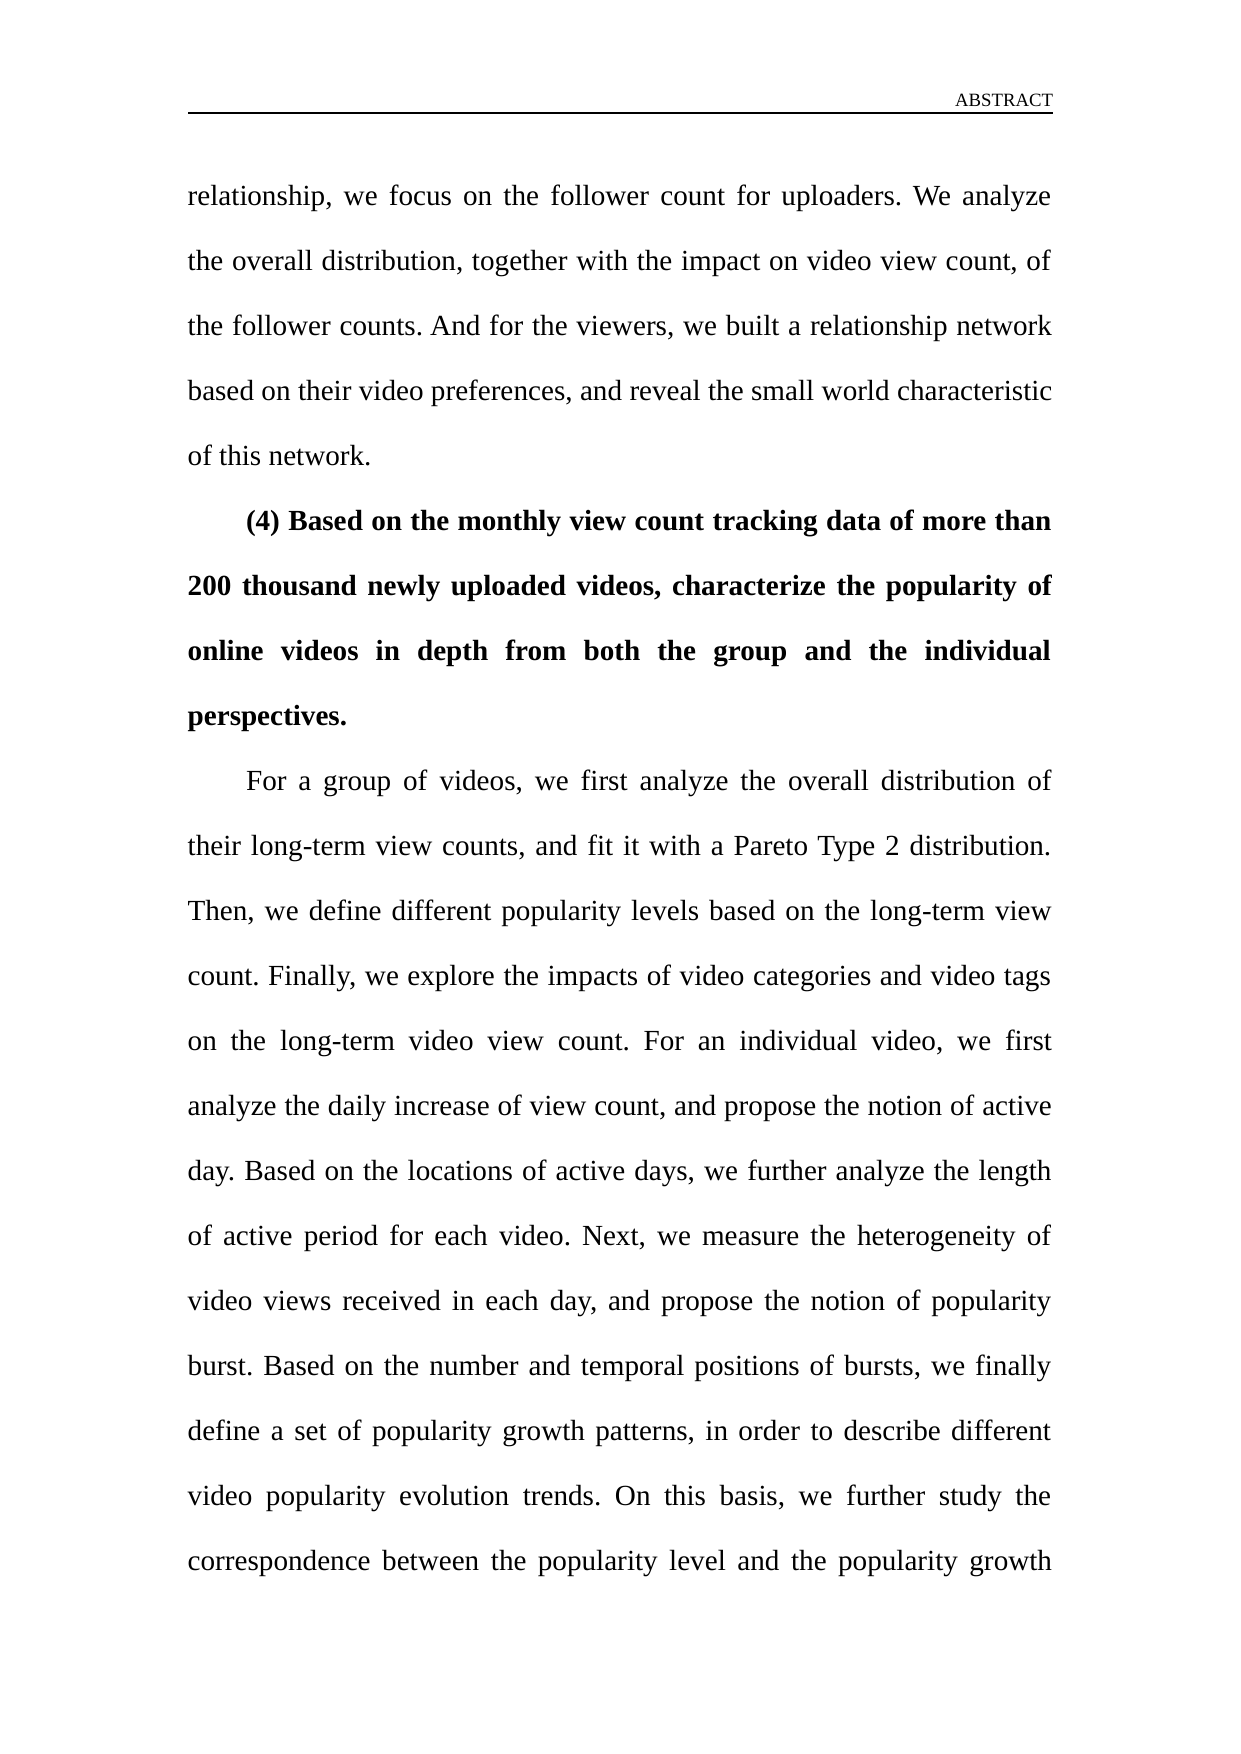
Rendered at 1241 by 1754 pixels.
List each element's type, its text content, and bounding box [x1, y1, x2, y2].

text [187, 747, 1053, 1592]
text (4) Based on the monthly view count tracking data of more than 200 thousand newly uploaded videos, characterize the popularity of online videos in depth from both the group and the individual perspectives. [187, 487, 1053, 747]
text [187, 162, 1053, 487]
